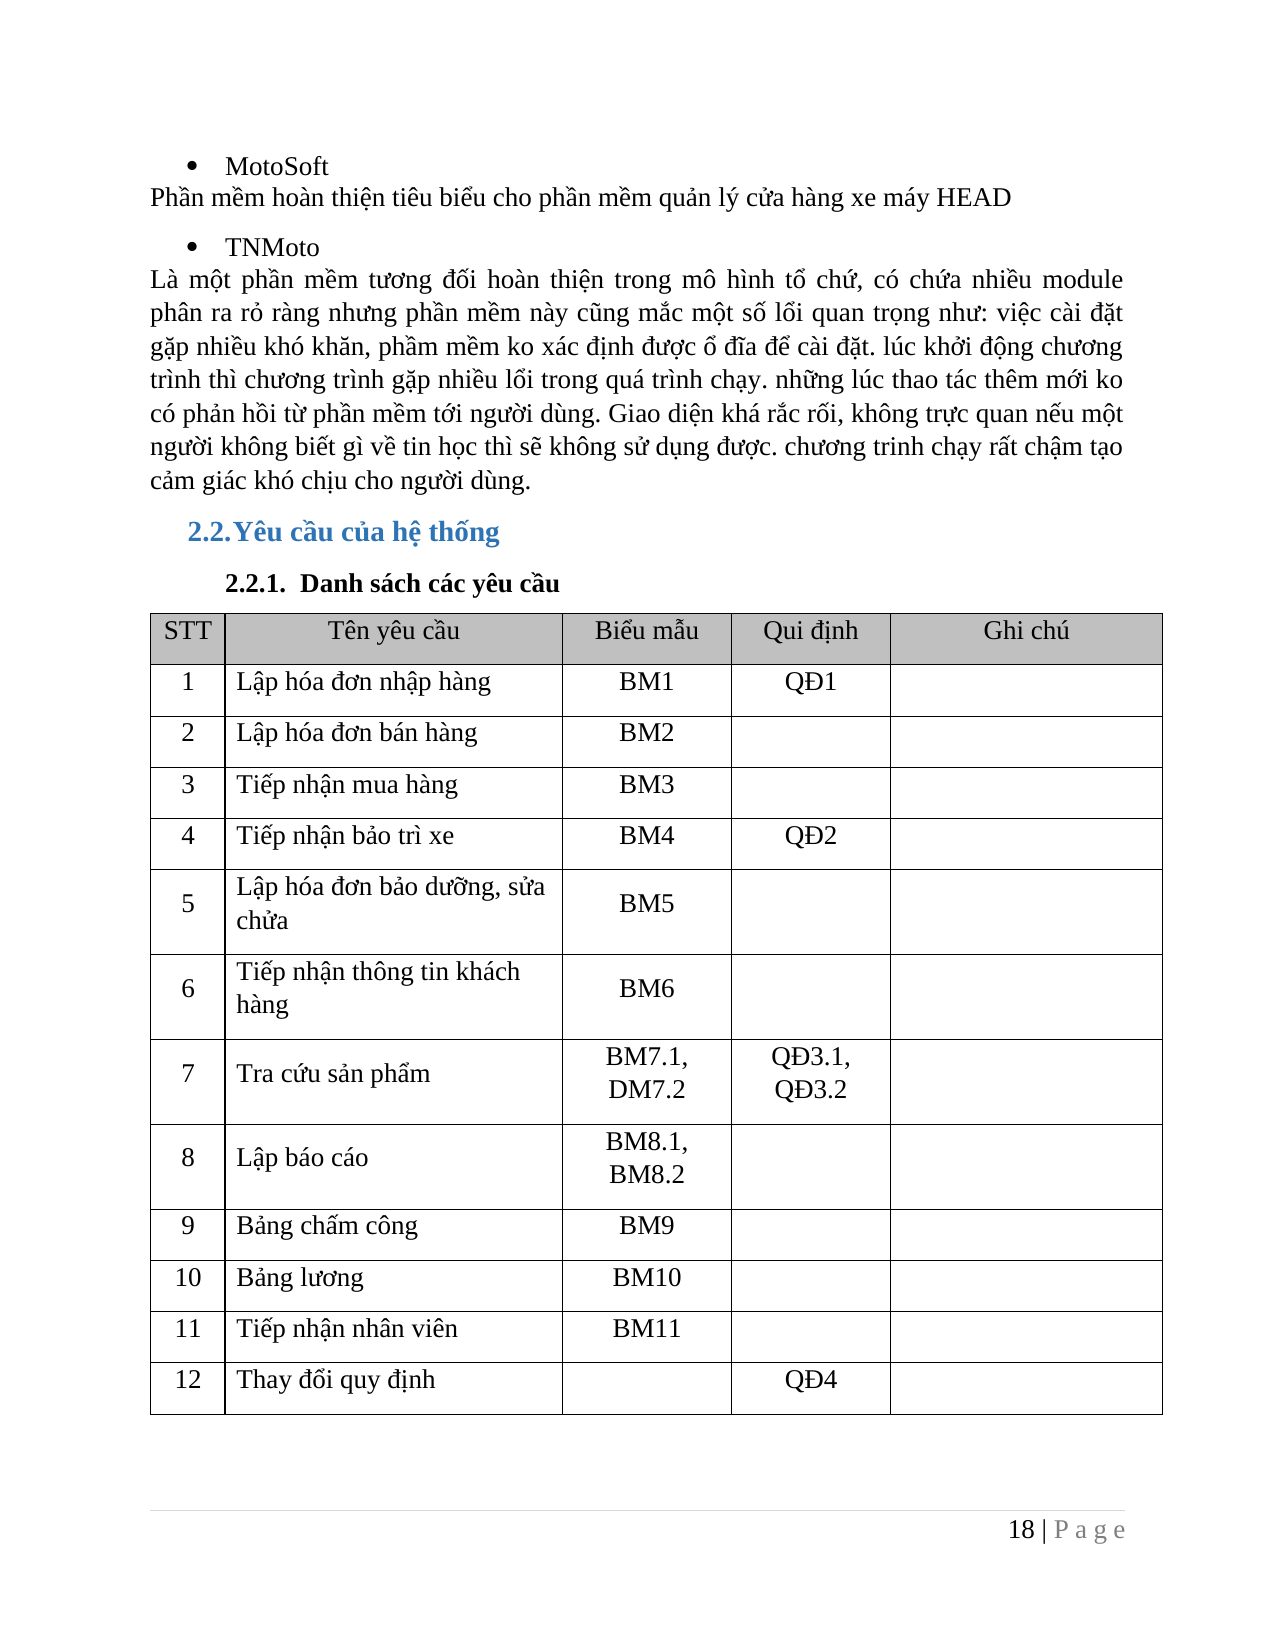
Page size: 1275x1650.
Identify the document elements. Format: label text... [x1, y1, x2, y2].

table_cell 5 [151, 870, 224, 954]
table_cell Bảng chấm công [226, 1210, 562, 1260]
table_cell QĐ3.1, QĐ3.2 [732, 1040, 890, 1124]
table_cell Lập hóa đơn bán hàng [226, 717, 562, 767]
table_cell Tra cứu sản phẩm [226, 1040, 562, 1124]
table_cell 11 [151, 1312, 224, 1362]
table_cell QĐ1 [732, 665, 890, 716]
table_cell [732, 1261, 890, 1311]
table_cell 3 [151, 768, 224, 818]
table_cell BM9 [563, 1210, 731, 1260]
table_cell Thay đổi quy định [226, 1363, 562, 1413]
table_cell Lập hóa đơn bảo dưỡng, sửa chửa [226, 870, 562, 954]
table_cell [732, 768, 890, 818]
table_header Qui định [732, 614, 890, 664]
table_cell BM1 [563, 665, 731, 716]
table_cell [732, 955, 890, 1039]
subtitle Danh sách các yêu cầu [225, 567, 1125, 598]
table_cell 12 [151, 1363, 224, 1413]
table_cell [732, 1125, 890, 1208]
table_cell [891, 1040, 1162, 1124]
table_cell [732, 1312, 890, 1362]
subtitle Yêu cầu của hệ thống [187, 514, 1125, 548]
table_cell Tiếp nhận mua hàng [226, 768, 562, 818]
table_cell 6 [151, 955, 224, 1039]
table_cell 7 [151, 1040, 224, 1124]
table_cell BM5 [563, 870, 731, 954]
table_cell BM3 [563, 768, 731, 818]
table_cell [891, 768, 1162, 818]
table_cell BM11 [563, 1312, 731, 1362]
table_cell BM10 [563, 1261, 731, 1311]
table_cell Lập hóa đơn nhập hàng [226, 665, 562, 716]
table_cell [891, 665, 1162, 716]
table_cell [732, 1210, 890, 1260]
text Phần mềm hoàn thiện tiêu biểu cho phần mềm quản lý cửa hàng xe máy HEAD [150, 181, 1125, 212]
table_cell BM2 [563, 717, 731, 767]
table_cell [732, 870, 890, 954]
table_cell [891, 1125, 1162, 1208]
table_cell BM6 [563, 955, 731, 1039]
list MotoSoft [187, 150, 1125, 181]
table_cell 9 [151, 1210, 224, 1260]
table_cell 4 [151, 819, 224, 869]
table_cell Lập báo cáo [226, 1125, 562, 1208]
table_cell [891, 819, 1162, 869]
table_cell QĐ2 [732, 819, 890, 869]
table_cell [891, 955, 1162, 1039]
table_cell Tiếp nhận bảo trì xe [226, 819, 562, 869]
table_header Biểu mẫu [563, 614, 731, 664]
table_cell [732, 717, 890, 767]
table_cell [891, 717, 1162, 767]
table_cell Tiếp nhận thông tin khách hàng [226, 955, 562, 1039]
table_cell [891, 1210, 1162, 1260]
table_cell 10 [151, 1261, 224, 1311]
table_cell BM4 [563, 819, 731, 869]
table_cell BM7.1, DM7.2 [563, 1040, 731, 1124]
table_cell [891, 1312, 1162, 1362]
table_cell 1 [151, 665, 224, 716]
table_header Ghi chú [891, 614, 1162, 664]
table_cell BM8.1, BM8.2 [563, 1125, 731, 1208]
table_cell Tiếp nhận nhân viên [226, 1312, 562, 1362]
table_cell 2 [151, 717, 224, 767]
table_cell 8 [151, 1125, 224, 1208]
table_cell [891, 1363, 1162, 1413]
table_cell [563, 1363, 731, 1413]
text Là một phần mềm tương đối hoàn thiện trong mô hình tổ chứ, có chứa nhiều module phân ra rỏ ràng nhưng phần mềm này cũng mắc một số lổi quan trọng như: việc cài đặt gặp nhiều khó khăn, phầm mềm ko xác định được ổ đĩa để cài đặt. lúc khởi động chương trình thì chương trình gặp nhiều lổi trong quá trình chạy. những lúc thao tác thêm mới ko có phản hồi từ phần mềm tới người dùng. Giao diện khá rắc rối, không trực quan nếu một người không biết gì về tin học thì sẽ không sử dụng được. chương trinh chạy rất chậm tạo cảm giác khó chịu cho người dùng. [150, 263, 1125, 495]
list TNMoto [187, 231, 1125, 263]
table_cell Bảng lương [226, 1261, 562, 1311]
table_cell QĐ4 [732, 1363, 890, 1413]
table_cell [891, 870, 1162, 954]
table_cell [891, 1261, 1162, 1311]
table_header STT [151, 614, 224, 664]
table_header Tên yêu cầu [226, 614, 562, 664]
